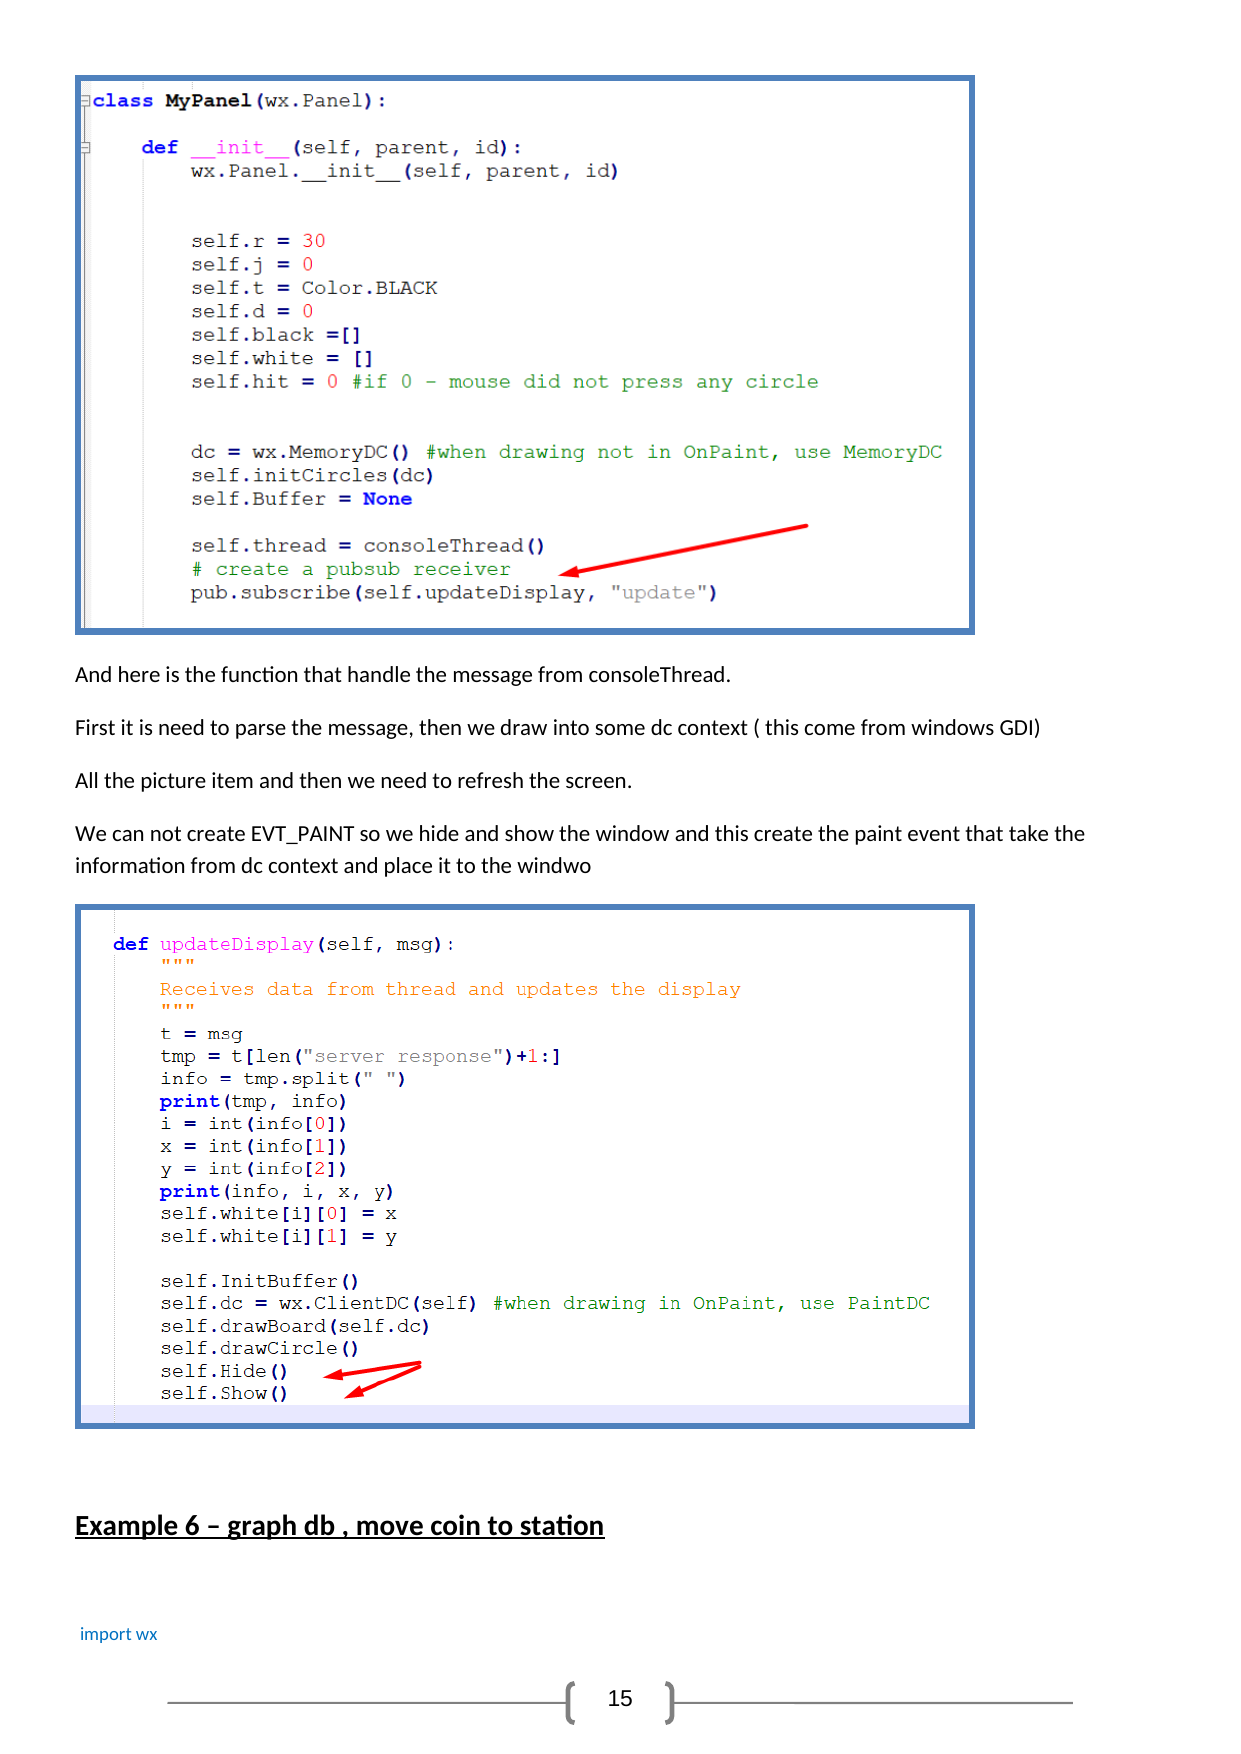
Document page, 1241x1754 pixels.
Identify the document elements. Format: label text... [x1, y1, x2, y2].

text First it is need to parse the message, then we draw into some dc context ( this come from windows GDI) [75, 713, 1165, 741]
text import wx [75, 1622, 1165, 1645]
text We can not create EVT_PAINT so we hide and show the window and this create the paint event that take the information from dc context and place it to the windwo [75, 819, 1165, 879]
text All the picture item and then we need to refresh the screen. [75, 766, 1165, 794]
text Example 6 – graph db , move coin to station [75, 1507, 1165, 1543]
picture [81, 81, 969, 628]
text And here is the function that handle the message from consoleThread. [75, 660, 1165, 688]
picture [81, 910, 969, 1423]
